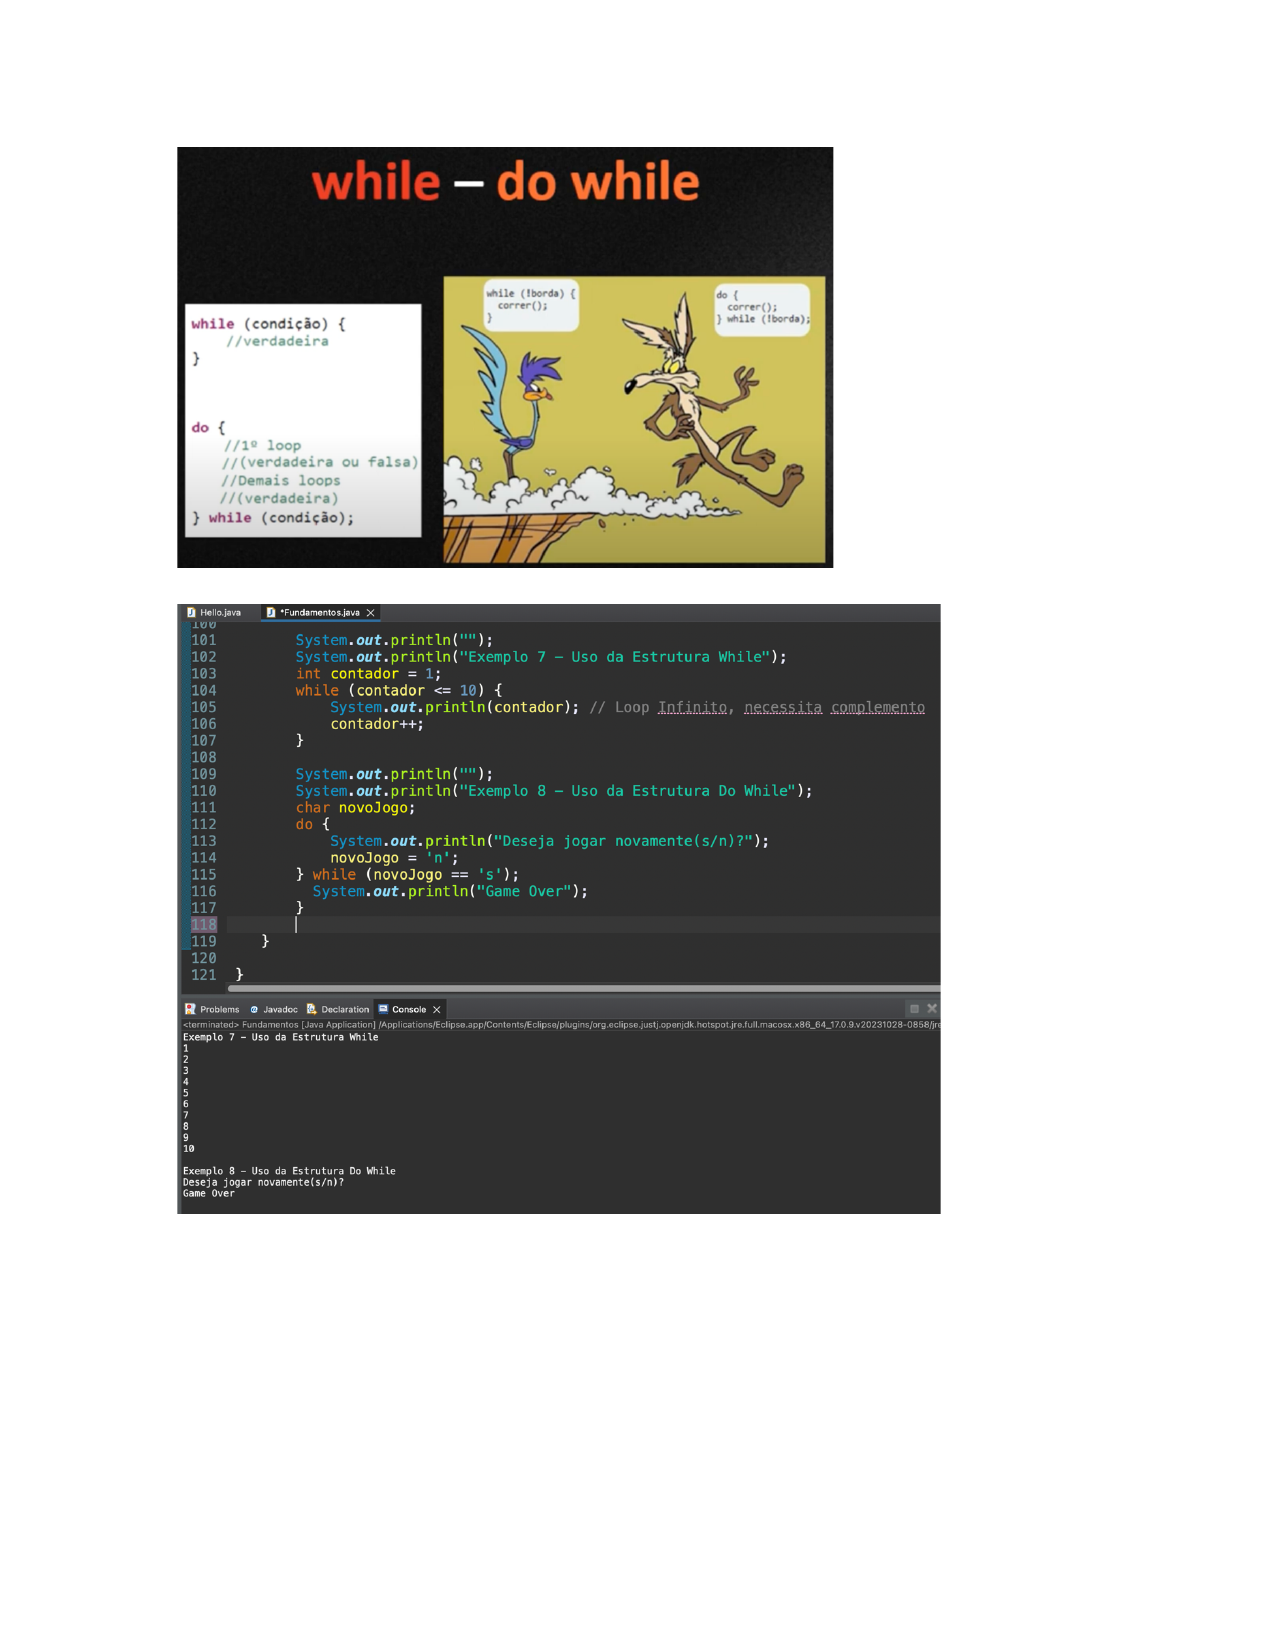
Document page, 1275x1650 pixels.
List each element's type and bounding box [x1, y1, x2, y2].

picture [177, 147, 834, 568]
picture [177, 604, 941, 1214]
